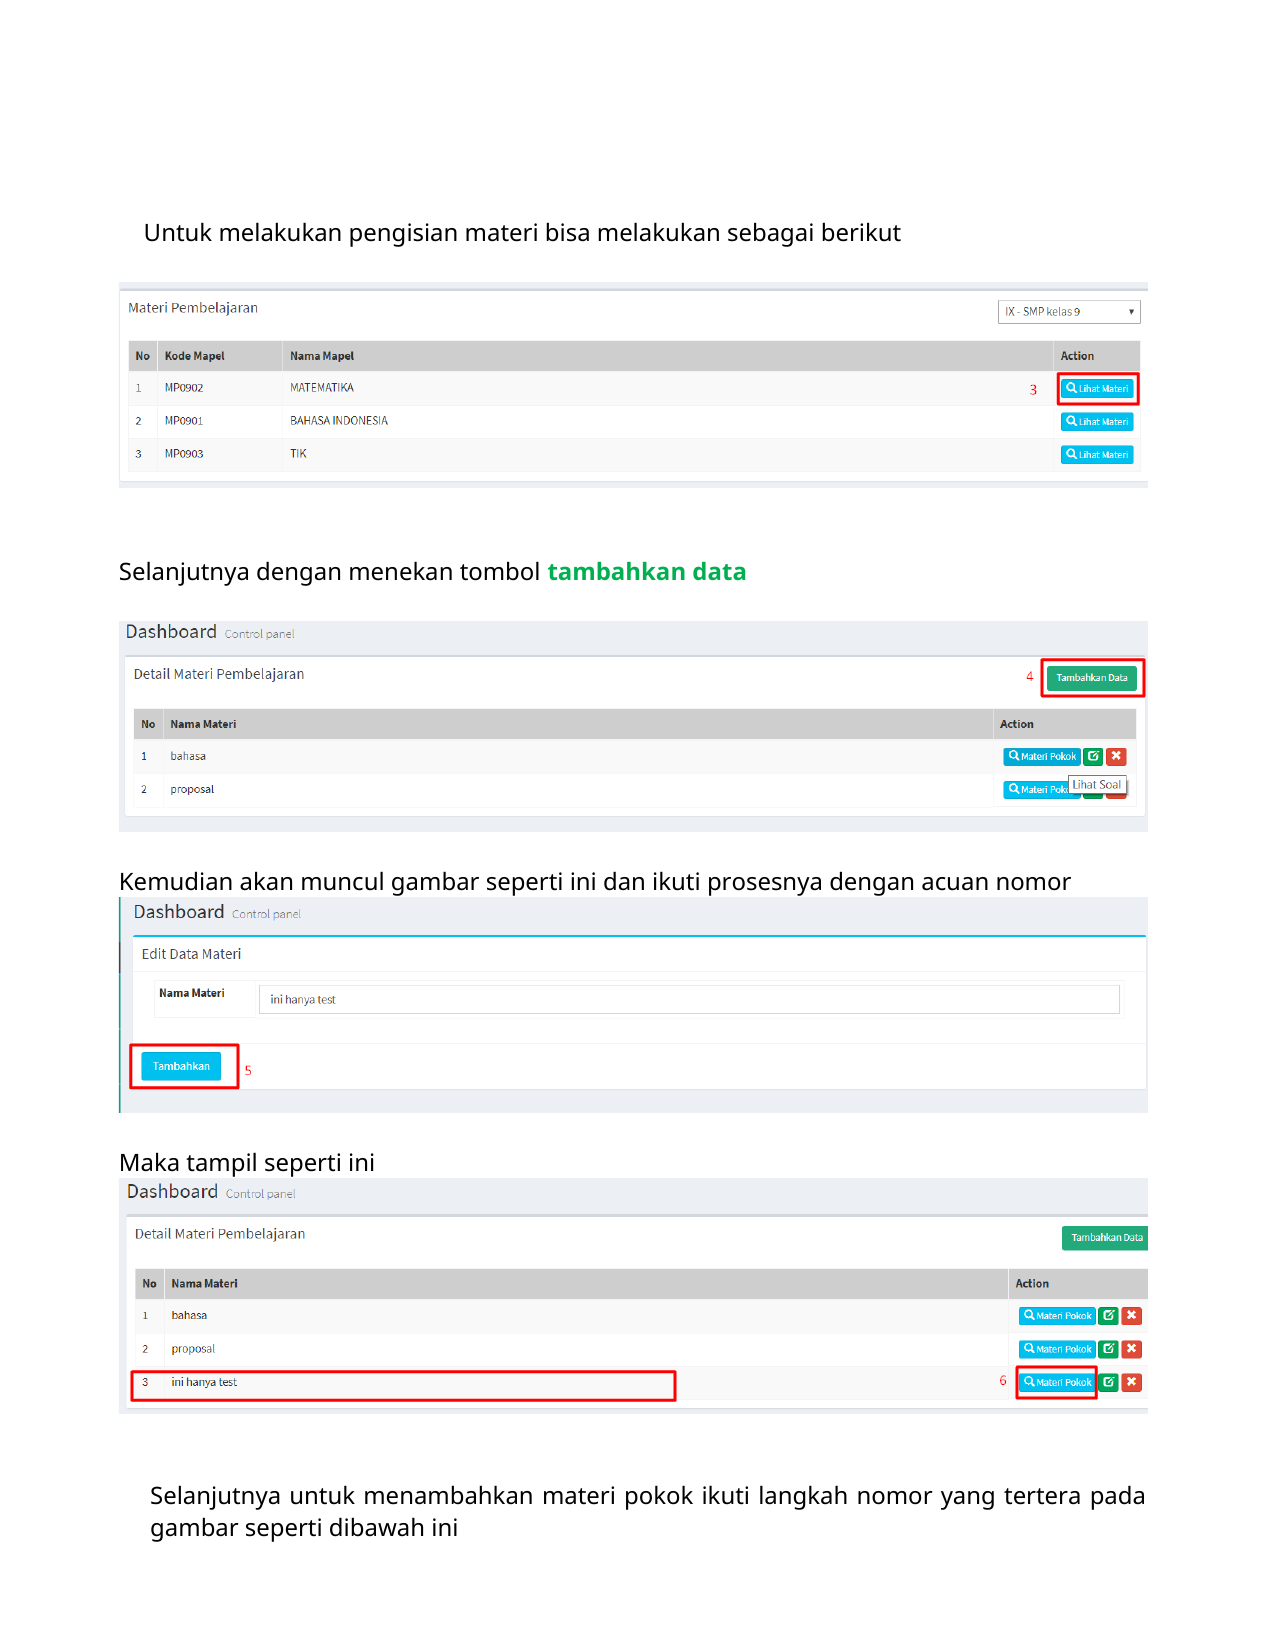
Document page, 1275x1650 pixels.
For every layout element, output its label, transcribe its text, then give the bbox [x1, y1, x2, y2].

text Untuk melakukan pengisian materi bisa melakukan sebagai berikut [119, 216, 1148, 249]
subtitle Kemudian akan muncul gambar seperti ini dan ikuti prosesnya dengan acuan nomor [119, 865, 1148, 897]
picture [118, 621, 1148, 832]
text Selanjutnya dengan menekan tombol tambahkan data [119, 555, 1148, 588]
picture [118, 282, 1148, 488]
subtitle Selanjutnya untuk menambahkan materi pokok ikuti langkah nomor yang tertera pada gambar seperti dibawah ini [150, 1478, 1148, 1544]
picture [118, 897, 1148, 1113]
picture [118, 1178, 1148, 1414]
subtitle Maka tampil seperti ini [119, 1145, 1148, 1178]
